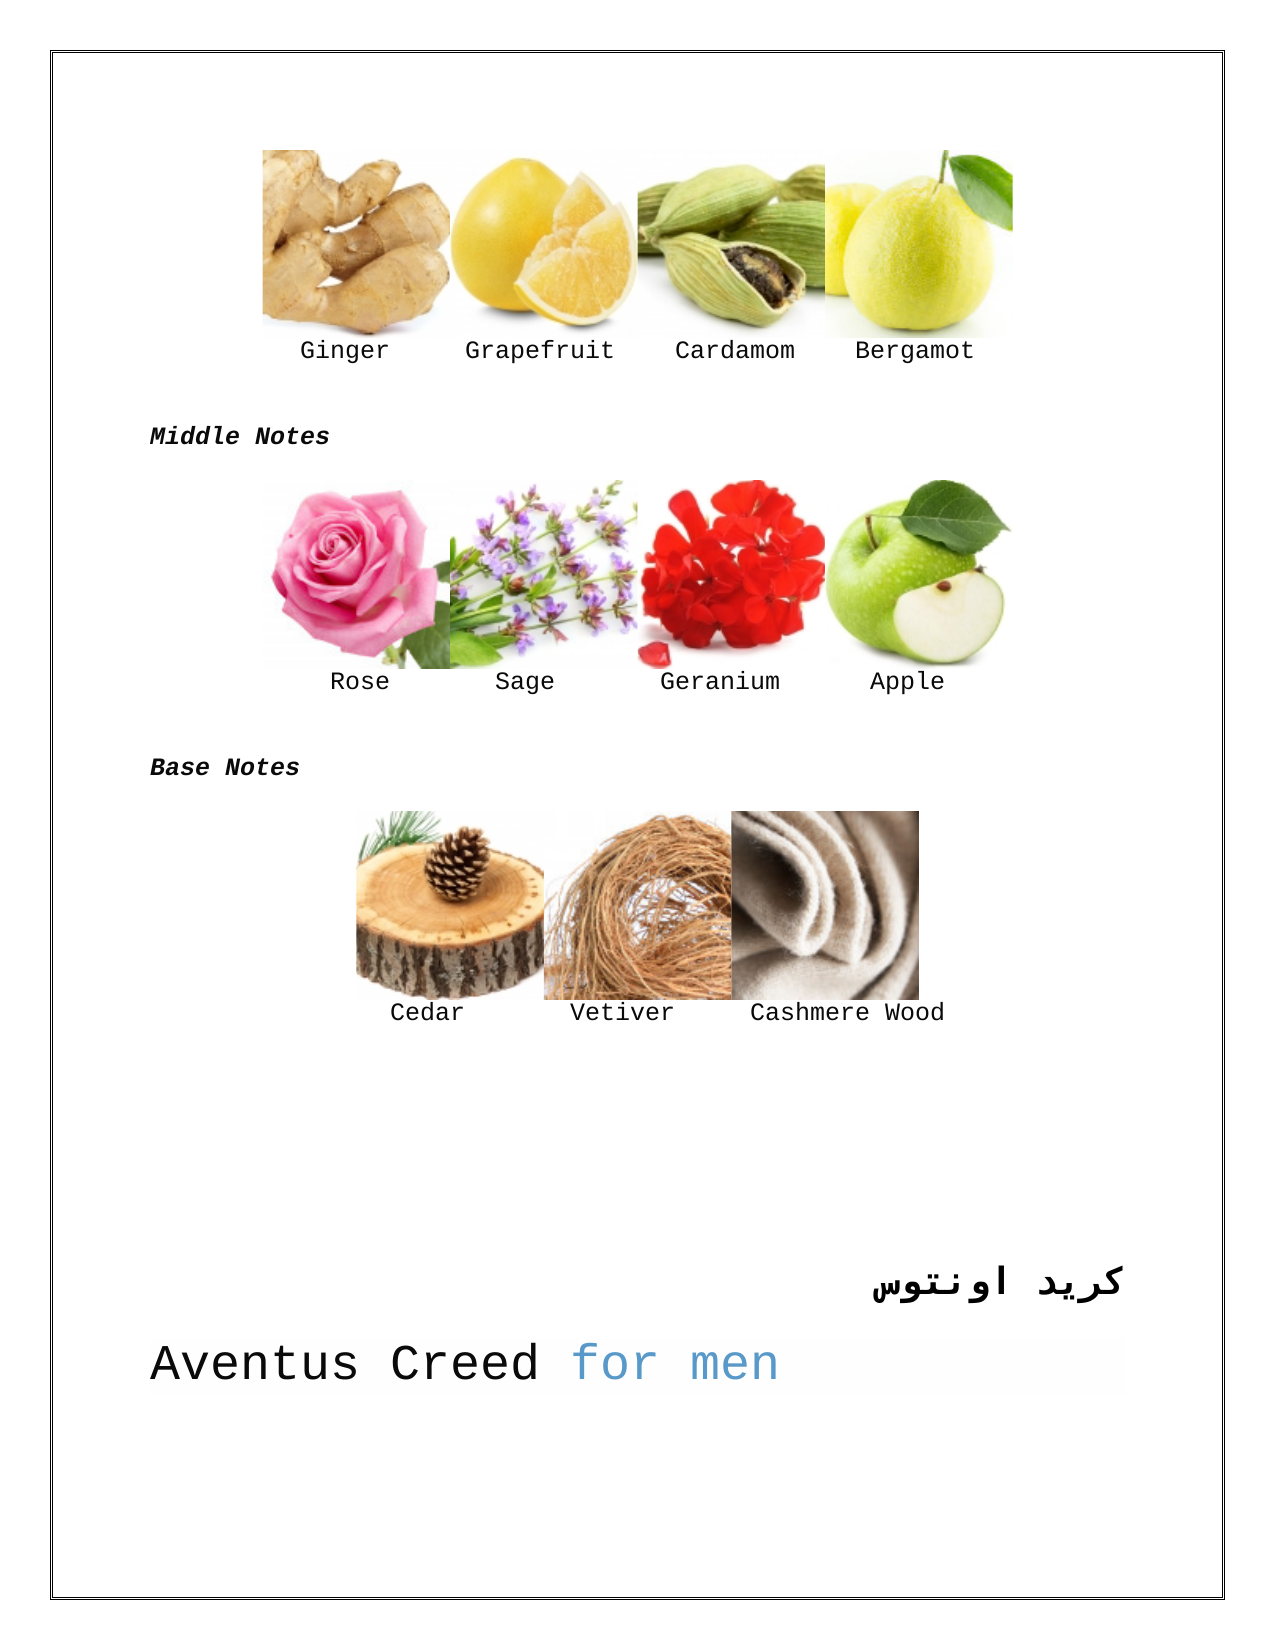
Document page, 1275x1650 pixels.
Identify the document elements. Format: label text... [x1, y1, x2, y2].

text Base Notes [150, 754, 1125, 782]
picture [262, 150, 1013, 338]
text Cedar Vetiver Cashmere Wood [150, 999, 1125, 1027]
picture [356, 811, 919, 1000]
text کرید اونتوس [150, 1263, 1125, 1306]
text Aventus Creed for men [150, 1338, 1125, 1395]
text Ginger Grapefruit Cardamom Bergamot [150, 337, 1125, 366]
text Middle Notes [150, 423, 1125, 452]
text Rose Sage Geranium Apple [150, 668, 1125, 697]
picture [262, 480, 1013, 669]
